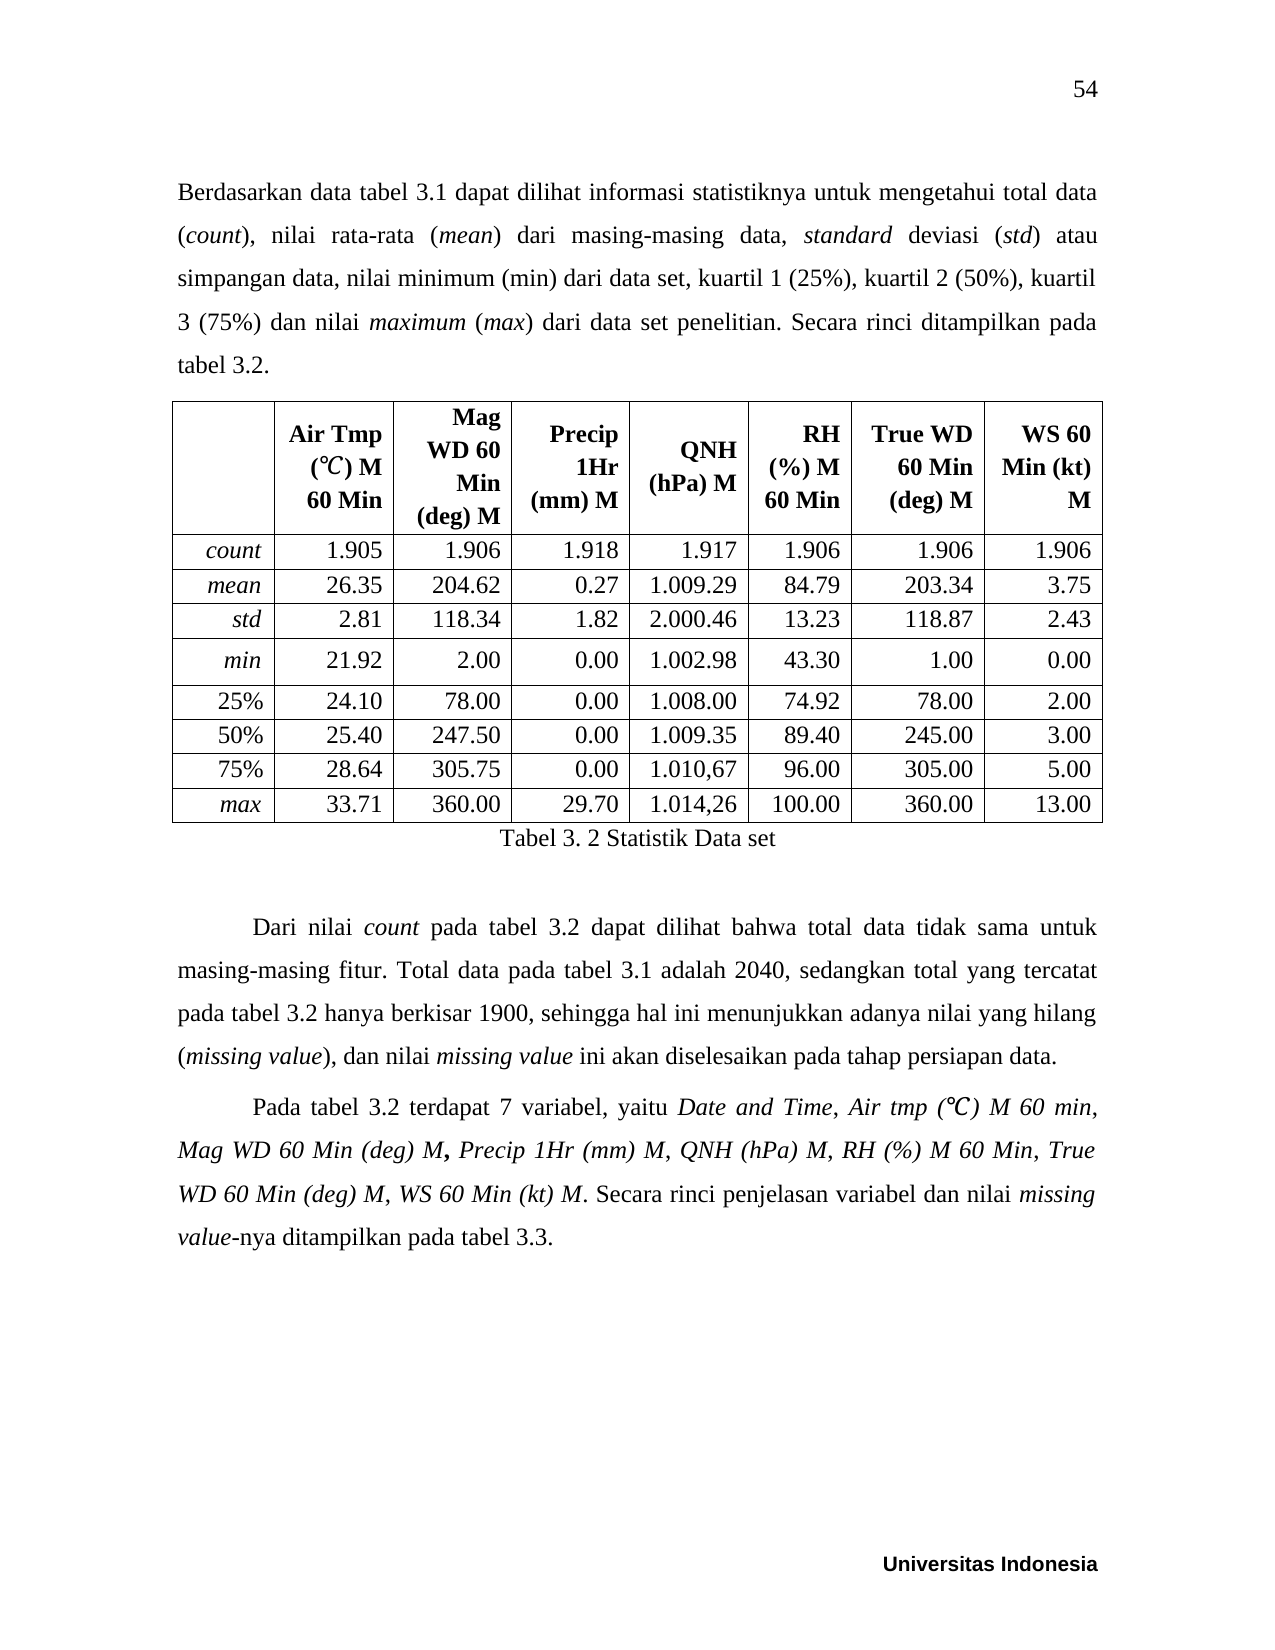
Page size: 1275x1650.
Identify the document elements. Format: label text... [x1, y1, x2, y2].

table_cell 2.000.46 [630, 604, 748, 637]
table_header Mag WD 60 Min (deg) M [394, 402, 511, 534]
table_cell 84.79 [749, 570, 851, 603]
table_cell 25.40 [275, 720, 393, 753]
table_cell 0.27 [512, 570, 629, 603]
table_cell 3.75 [985, 570, 1102, 603]
table_cell 96.00 [749, 754, 851, 788]
table_cell 0.00 [512, 639, 629, 684]
table_cell 1.009.29 [630, 570, 748, 603]
table_cell 2.00 [394, 639, 511, 684]
table_header [173, 402, 274, 534]
table_header RH (%) M 60 Min [749, 402, 851, 534]
table_cell 43.30 [749, 639, 851, 684]
table_cell 1.82 [512, 604, 629, 637]
table_cell 74.92 [749, 686, 851, 719]
table_cell 1.00 [852, 639, 984, 684]
text Tabel 3. 2 Statistik Data set [177, 823, 1098, 852]
table_cell max [173, 789, 274, 822]
table_cell 2.43 [985, 604, 1102, 637]
table_cell 50% [173, 720, 274, 753]
table_cell 305.00 [852, 754, 984, 788]
table_cell min [173, 639, 274, 684]
table_cell 0.00 [512, 754, 629, 788]
table_cell 245.00 [852, 720, 984, 753]
table_cell 305.75 [394, 754, 511, 788]
table_cell std [173, 604, 274, 637]
table_cell 360.00 [394, 789, 511, 822]
table_cell 360.00 [852, 789, 984, 822]
table_cell 26.35 [275, 570, 393, 603]
table_cell 1.906 [394, 535, 511, 569]
table_cell 13.23 [749, 604, 851, 637]
table_header True WD 60 Min (deg) M [852, 402, 984, 534]
table_header Precip 1Hr (mm) M [512, 402, 629, 534]
table_cell 247.50 [394, 720, 511, 753]
table_cell 5.00 [985, 754, 1102, 788]
table_cell 118.34 [394, 604, 511, 637]
table_cell 75% [173, 754, 274, 788]
table_cell 118.87 [852, 604, 984, 637]
table_cell 24.10 [275, 686, 393, 719]
table_cell 204.62 [394, 570, 511, 603]
table_cell 33.71 [275, 789, 393, 822]
table_cell 1.906 [852, 535, 984, 569]
table_cell 1.906 [749, 535, 851, 569]
table_cell 78.00 [394, 686, 511, 719]
table_cell 78.00 [852, 686, 984, 719]
table_cell 2.00 [985, 686, 1102, 719]
table_cell 0.00 [985, 639, 1102, 684]
table_cell 1.008.00 [630, 686, 748, 719]
table_cell 1.014,26 [630, 789, 748, 822]
table_cell 1.918 [512, 535, 629, 569]
table_header QNH (hPa) M [630, 402, 748, 534]
table_cell 1.010,67 [630, 754, 748, 788]
table_cell 2.81 [275, 604, 393, 637]
table_cell count [173, 535, 274, 569]
table_cell 1.009.35 [630, 720, 748, 753]
table_cell 89.40 [749, 720, 851, 753]
table_cell 13.00 [985, 789, 1102, 822]
text Dari nilai count pada tabel 3.2 dapat dilihat bahwa total data tidak sama untuk masing-masing fitur. Total data pada tabel 3.1 adalah 2040, sedangkan total yang tercatat pada tabel 3.2 hanya berkisar 1900, sehingga hal ini menunjukkan adanya nilai yang hilang (missing value), dan nilai missing value ini akan diselesaikan pada tahap persiapan data. [177, 912, 1098, 1070]
table_cell 3.00 [985, 720, 1102, 753]
table_cell 1.917 [630, 535, 748, 569]
table_cell mean [173, 570, 274, 603]
table_header WS 60 Min (kt) M [985, 402, 1102, 534]
table_cell 1.906 [985, 535, 1102, 569]
table_cell 28.64 [275, 754, 393, 788]
table_cell 29.70 [512, 789, 629, 822]
table_cell 100.00 [749, 789, 851, 822]
table_cell 0.00 [512, 720, 629, 753]
table_cell 1.905 [275, 535, 393, 569]
table_cell 21.92 [275, 639, 393, 684]
table_cell 25% [173, 686, 274, 719]
table_cell 0.00 [512, 686, 629, 719]
text Berdasarkan data tabel 3.1 dapat dilihat informasi statistiknya untuk mengetahui total data (count), nilai rata-rata (mean) dari masing-masing data, standard deviasi (std) atau simpangan data, nilai minimum (min) dari data set, kuartil 1 (25%), kuartil 2 (50%), kuartil 3 (75%) dan nilai maximum (max) dari data set penelitian. Secara rinci ditampilkan pada tabel 3.2. [177, 177, 1098, 378]
table_cell 1.002.98 [630, 639, 748, 684]
table_header Air Tmp () M 60 Min [275, 402, 393, 534]
text Pada tabel 3.2 terdapat 7 variabel, yaitu Date and Time, Air tmp () M 60 min, Mag WD 60 Min (deg) M, Precip 1Hr (mm) M, QNH (hPa) M, RH (%) M 60 Min, True WD 60 Min (deg) M, WS 60 Min (kt) M. Secara rinci penjelasan variabel dan nilai missing value-nya ditampilkan pada tabel 3.3. [177, 1092, 1098, 1251]
table_cell 203.34 [852, 570, 984, 603]
